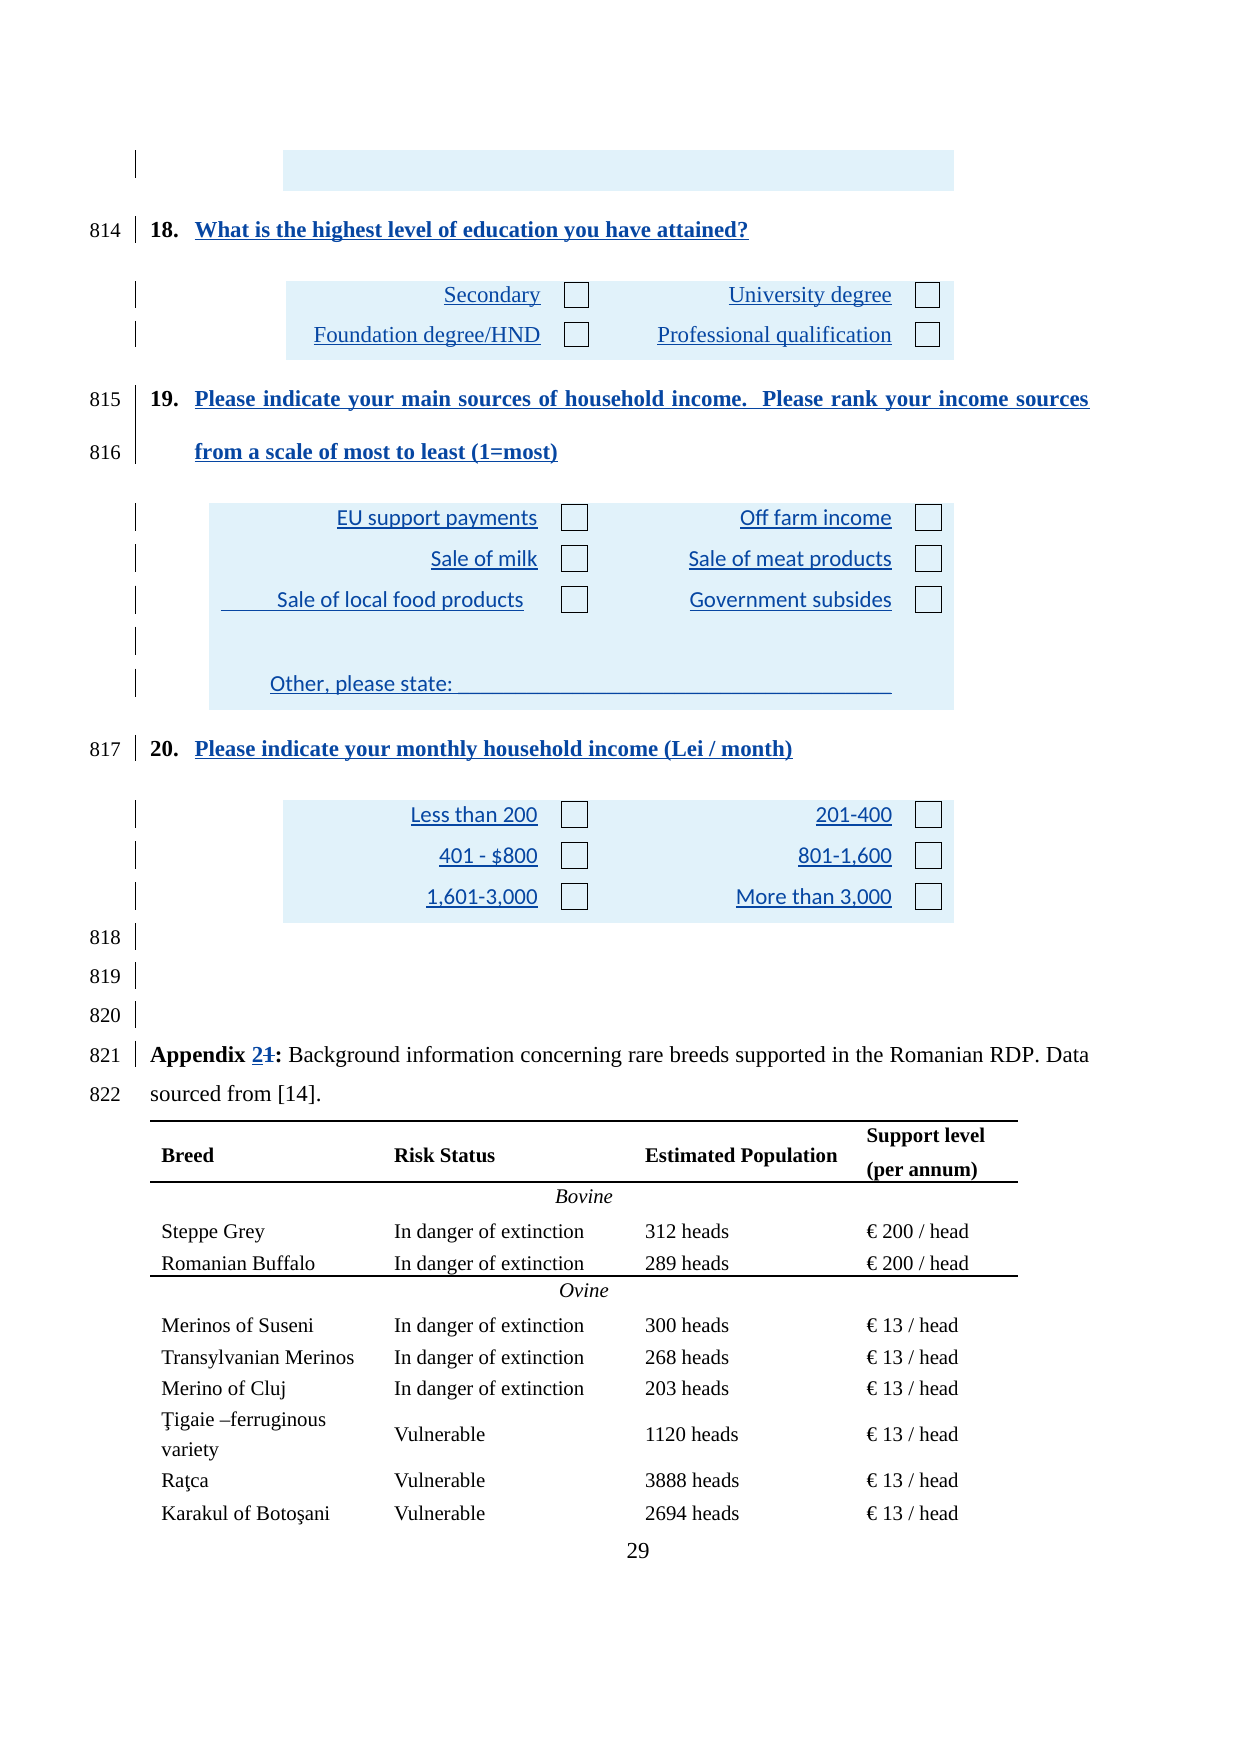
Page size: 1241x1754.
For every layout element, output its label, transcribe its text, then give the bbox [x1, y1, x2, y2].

text Appendix : Background information concerning rare breeds supported in the Romanian RDP. Data sourced from [14]. [150, 1041, 1090, 1106]
table_cell € 13 / head [855, 1400, 1018, 1461]
table_cell Transylvanian Merinos [150, 1338, 383, 1369]
table_cell Ţigaie –ferruginous variety [150, 1400, 383, 1461]
table_cell € 200 / head [855, 1212, 1018, 1243]
table_cell Steppe Grey [150, 1212, 383, 1243]
table_cell Merino of Cluj [150, 1369, 383, 1400]
table_cell 300 heads [634, 1306, 855, 1337]
table_cell Romanian Buffalo [150, 1243, 383, 1274]
table_cell 3888 heads [634, 1461, 855, 1492]
table_cell € 13 / head [855, 1338, 1018, 1369]
table_header Estimated Population [634, 1122, 855, 1181]
table_header Breed [150, 1122, 383, 1181]
table_cell 203 heads [634, 1369, 855, 1400]
table_cell € 13 / head [855, 1369, 1018, 1400]
table_cell Vulnerable [383, 1492, 634, 1525]
table_cell 268 heads [634, 1338, 855, 1369]
table_cell Raţca [150, 1461, 383, 1492]
table_cell In danger of extinction [383, 1306, 634, 1337]
table_cell In danger of extinction [383, 1369, 634, 1400]
table_cell Karakul of Botoşani [150, 1492, 383, 1525]
table_cell Merinos of Suseni [150, 1306, 383, 1337]
table_cell 312 heads [634, 1212, 855, 1243]
table_header Support level (per annum) [855, 1122, 1018, 1181]
table_cell Bovine [150, 1183, 1018, 1212]
table_cell Vulnerable [383, 1461, 634, 1492]
table_cell Vulnerable [383, 1400, 634, 1461]
table_cell 1120 heads [634, 1400, 855, 1461]
table_cell € 13 / head [855, 1461, 1018, 1492]
table_cell 2694 heads [634, 1492, 855, 1525]
table_cell 289 heads [634, 1243, 855, 1274]
table_cell In danger of extinction [383, 1212, 634, 1243]
table_header Risk Status [383, 1122, 634, 1181]
table_cell € 13 / head [855, 1492, 1018, 1525]
table_cell In danger of extinction [383, 1338, 634, 1369]
table_cell In danger of extinction [383, 1243, 634, 1274]
table_cell Ovine [150, 1277, 1018, 1306]
table_cell € 200 / head [855, 1243, 1018, 1274]
table_cell € 13 / head [855, 1306, 1018, 1337]
